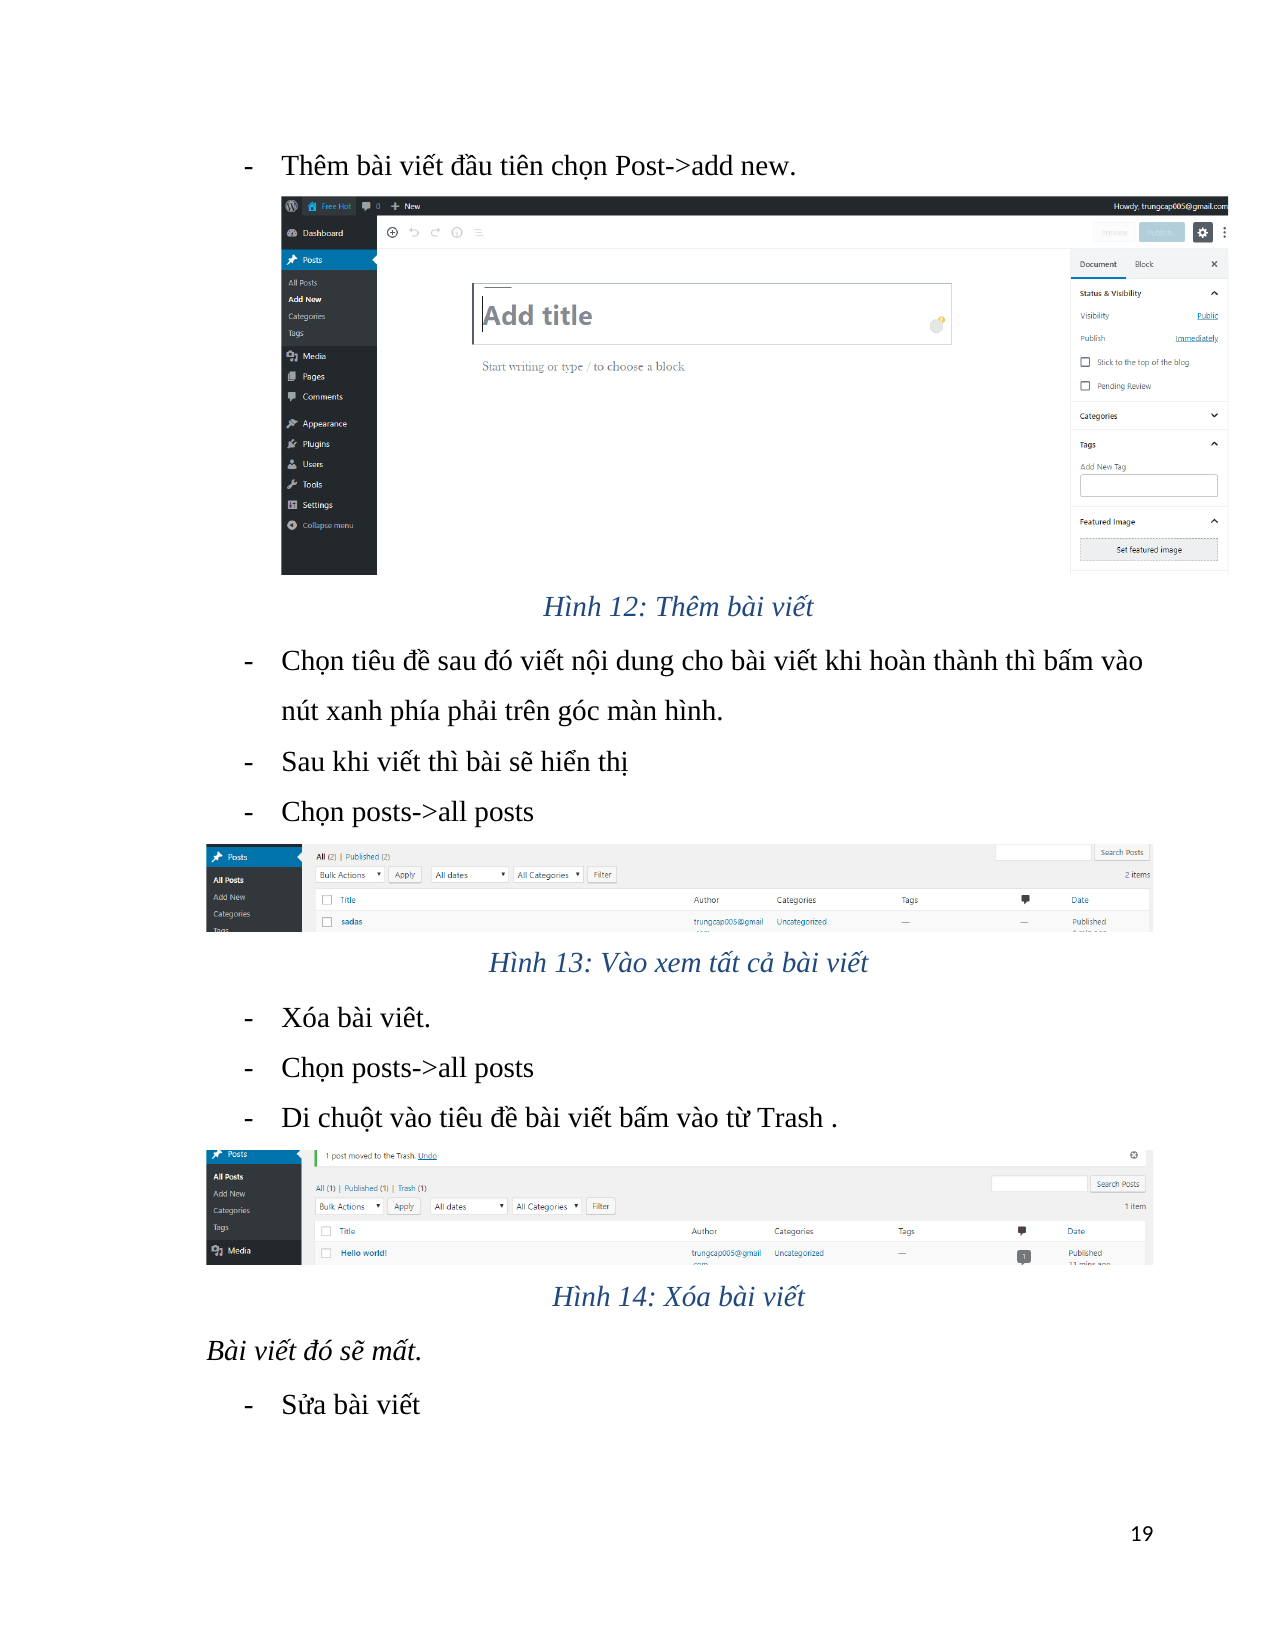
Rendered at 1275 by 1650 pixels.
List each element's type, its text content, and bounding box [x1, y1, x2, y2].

text Hình 13: Vào xem tất cả bài viết [206, 945, 1153, 979]
picture [281, 195, 1229, 575]
text Hình 12: Thêm bài viết [206, 589, 1153, 622]
picture [215, 853, 222, 859]
list Chọn posts->all posts [244, 1050, 1153, 1084]
list Di chuột vào tiêu đề bài viết bấm vào từ Trash . [244, 1100, 1153, 1134]
list Sau khi viết thì bài sẽ hiển thị [244, 744, 1153, 777]
text Bài viết đó sẽ mất. [206, 1333, 1153, 1367]
list Chọn posts->all posts [244, 794, 1153, 828]
picture [206, 1150, 1154, 1265]
list Sửa bài viết [244, 1387, 1153, 1421]
picture [206, 844, 1154, 932]
text Hình 14: Xóa bài viết [206, 1279, 1153, 1312]
list Chọn tiêu đề sau đó viết nội dung cho bài viết khi hoàn thành thì bấm vào nút xanh phía phải trên góc màn hình. [244, 643, 1153, 727]
list Xóa bài viêt. [244, 1000, 1153, 1033]
